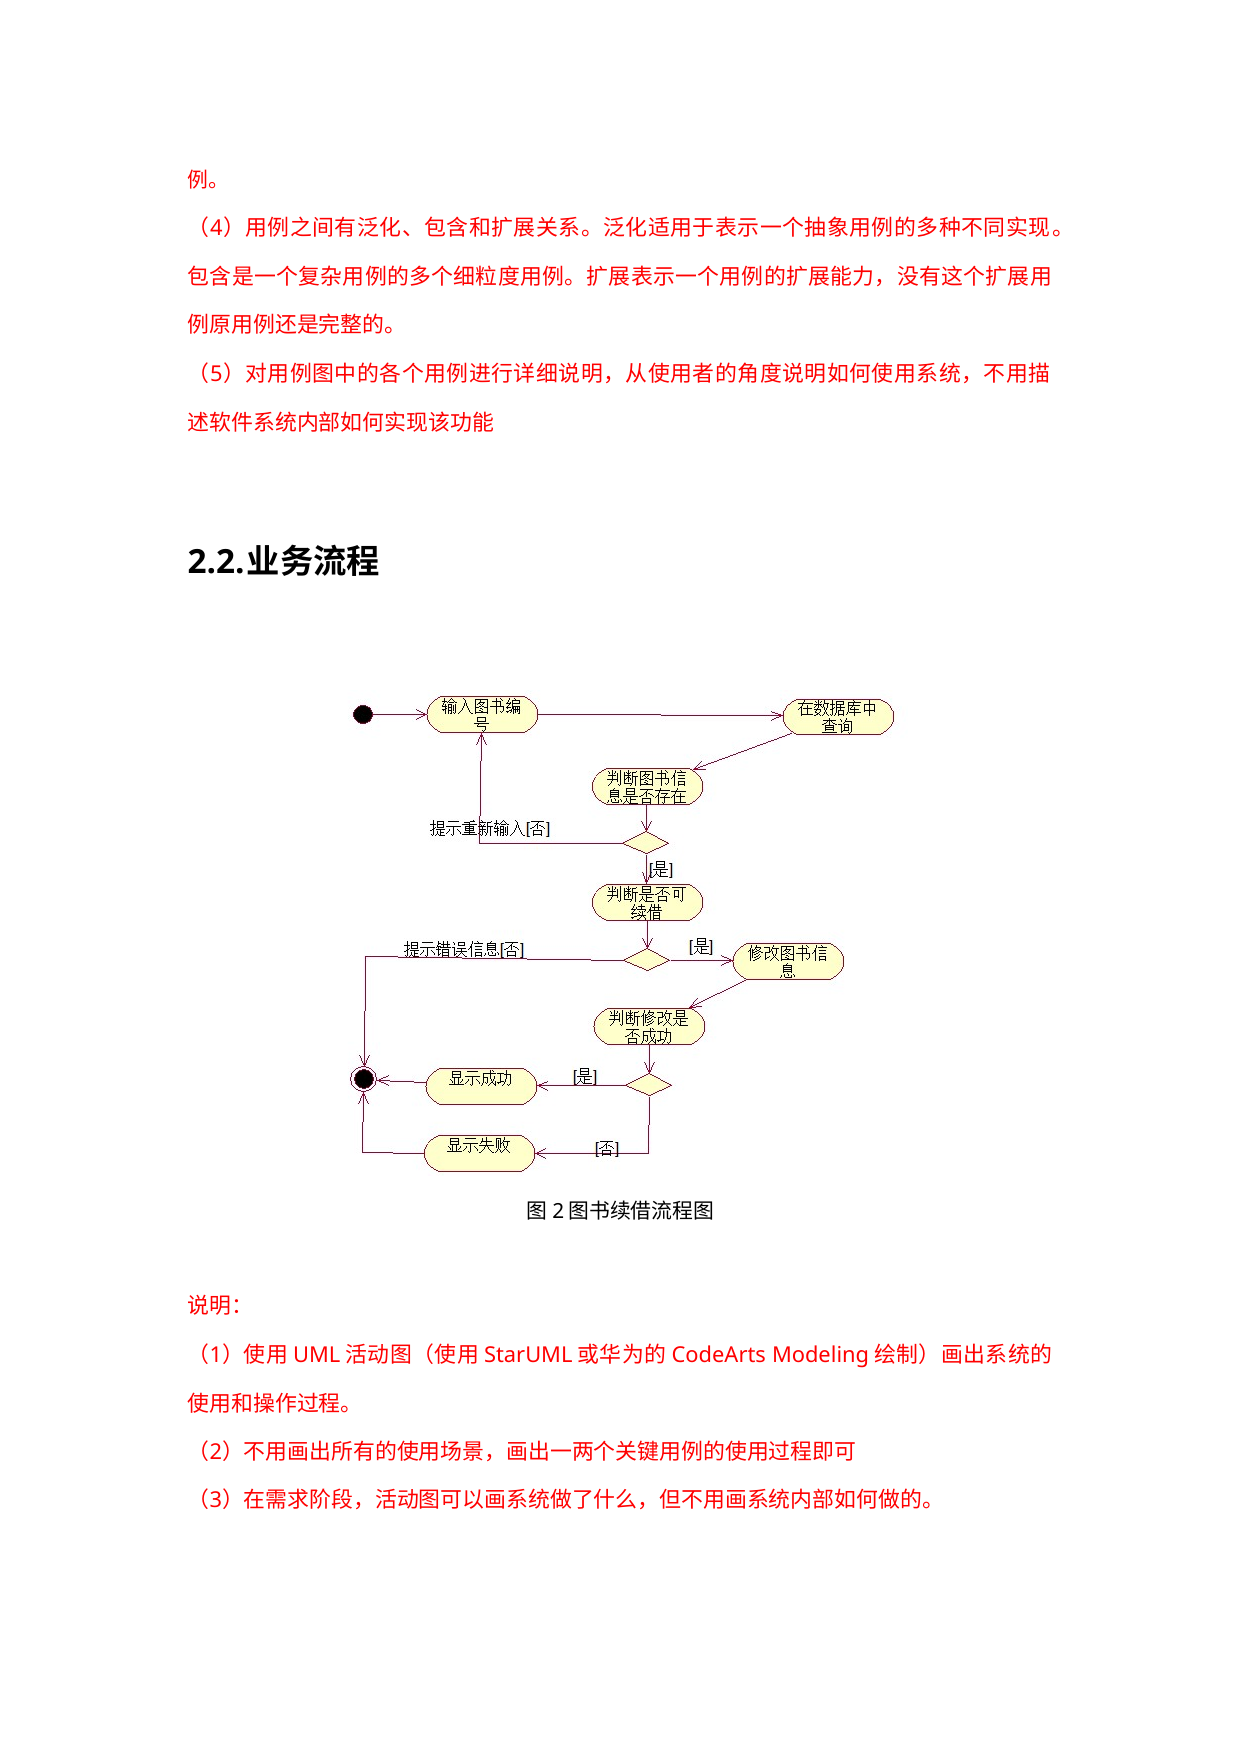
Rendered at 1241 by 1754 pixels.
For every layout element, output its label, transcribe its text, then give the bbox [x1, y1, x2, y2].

text （5）对用例图中的各个用例进行详细说明，从使用者的角度说明如何使用系统，不用描述软件系统内部如何实现该功能 [187, 355, 1053, 437]
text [187, 162, 1053, 194]
text 图 2图书续借流程图 [187, 1193, 1053, 1226]
list 在需求阶段，活动图可以画系统做了什么，但不用画系统内部如何做的。 [187, 1482, 1053, 1514]
list 使用UML活动图（使用StarUML或华为的CodeArts Modeling绘制）画出系统的使用和操作过程。 [187, 1336, 1053, 1418]
list 不用画出所有的使用场景，画出一两个关键用例的使用过程即可 [187, 1433, 1053, 1466]
subtitle 业务流程 [187, 527, 1053, 592]
picture [332, 690, 908, 1176]
text 说明： [187, 1288, 1053, 1321]
text （4）用例之间有泛化、包含和扩展关系。泛化适用于表示一个抽象用例的多种不同实现。包含是一个复杂用例的多个细粒度用例。扩展表示一个用例的扩展能力，没有这个扩展用例原用例还是完整的。 [187, 209, 1053, 339]
